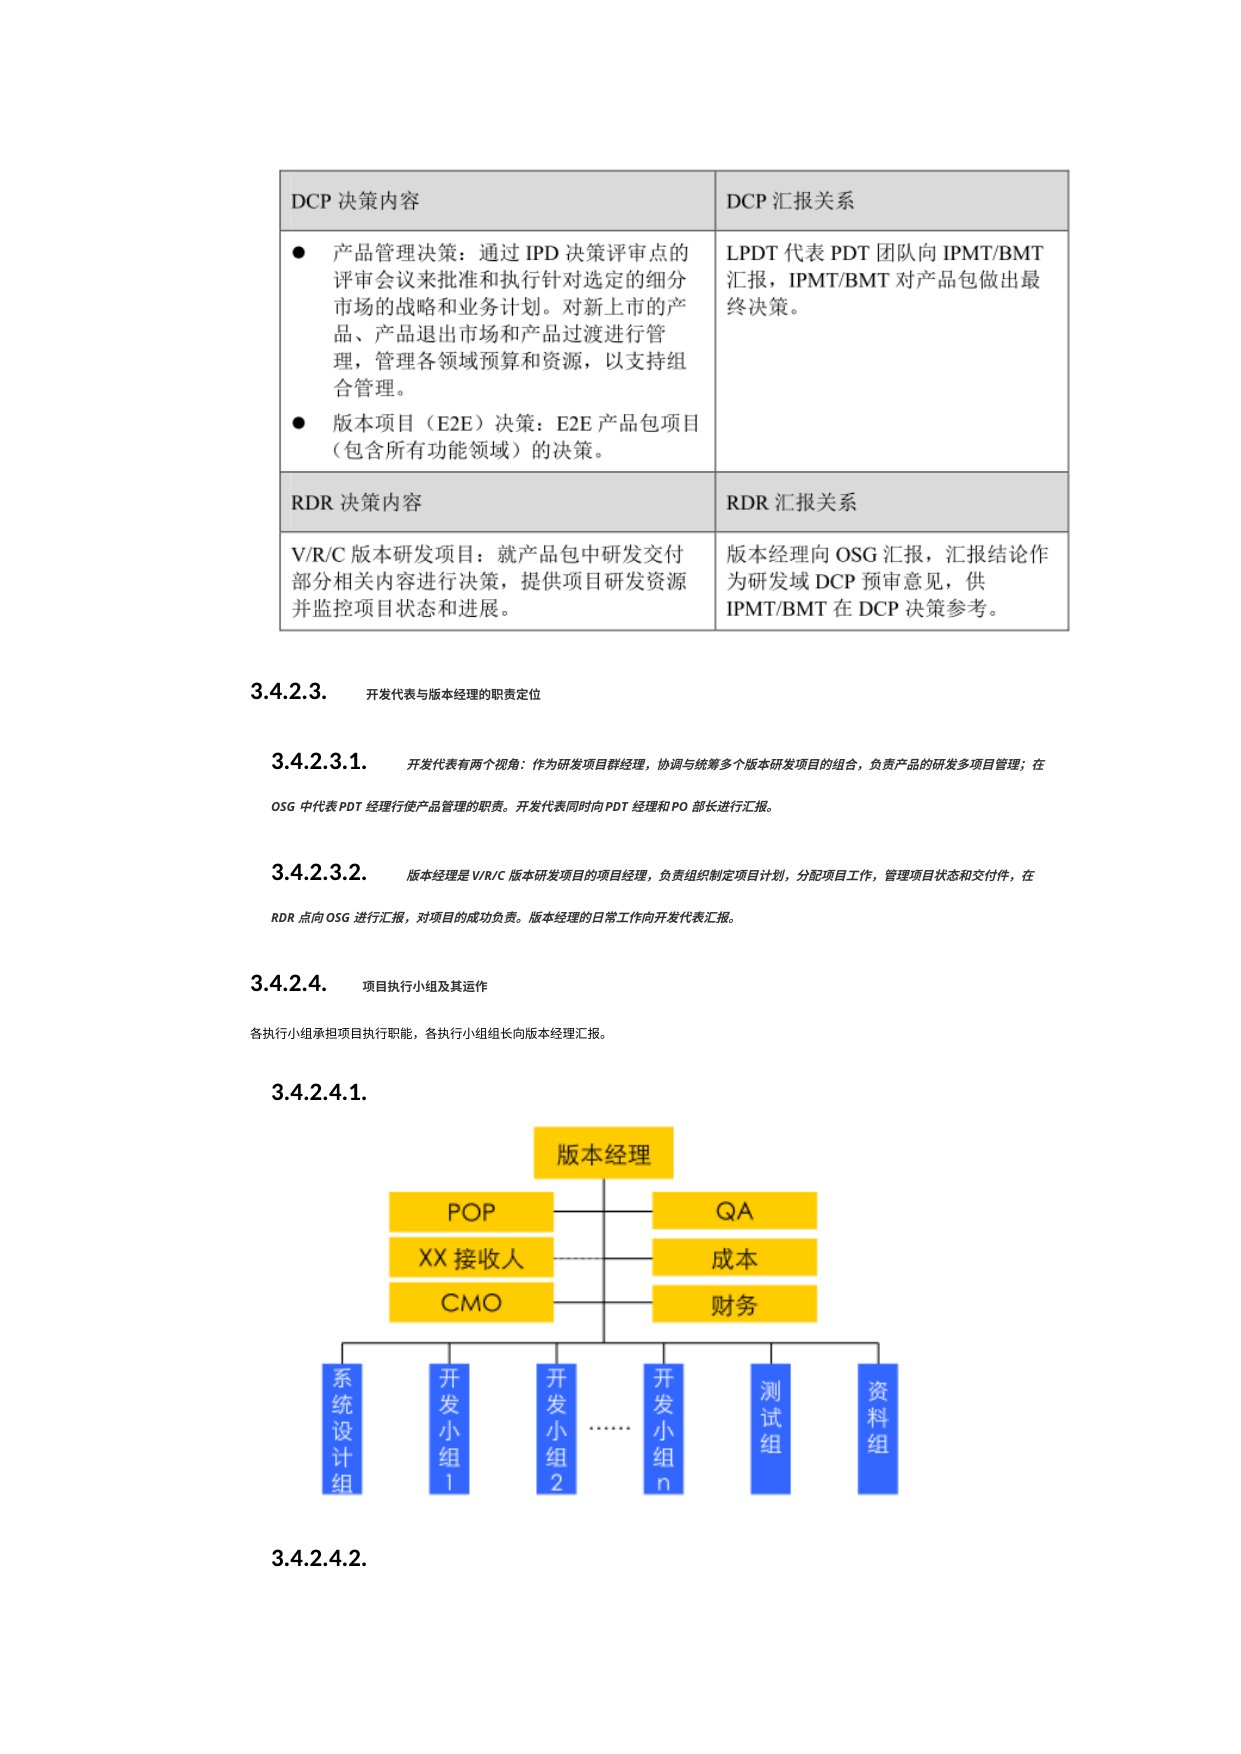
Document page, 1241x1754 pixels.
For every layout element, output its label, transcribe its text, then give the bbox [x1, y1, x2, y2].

subtitle 项目执行小组及其运作 [250, 966, 1053, 998]
picture [270, 1126, 947, 1508]
subtitle 开发代表与版本经理的职责定位 [250, 674, 1053, 707]
text 各执行小组承担项目执行职能，各执行小组组长向版本经理汇报。 [250, 1017, 1053, 1049]
subtitle 版本经理是 V/R/C 版本研发项目的项目经理，负责组织制定项目计划，分配项目工作，管理项目状态和交付件，在 RDR 点向 OSG 进行汇报，对项目的成功负责。版本经理的日常工作向开发代表汇报。 [271, 855, 1053, 933]
subtitle 开发代表有两个视角：作为研发项目群经理，协调与统筹多个版本研发项目的组合，负责产品的研发多项目管理；在 OSG 中代表 PDT 经理行使产品管理的职责。开发代表同时向 PDT 经理和 PO 部长进行汇报。 [271, 744, 1053, 823]
picture [270, 162, 1083, 641]
